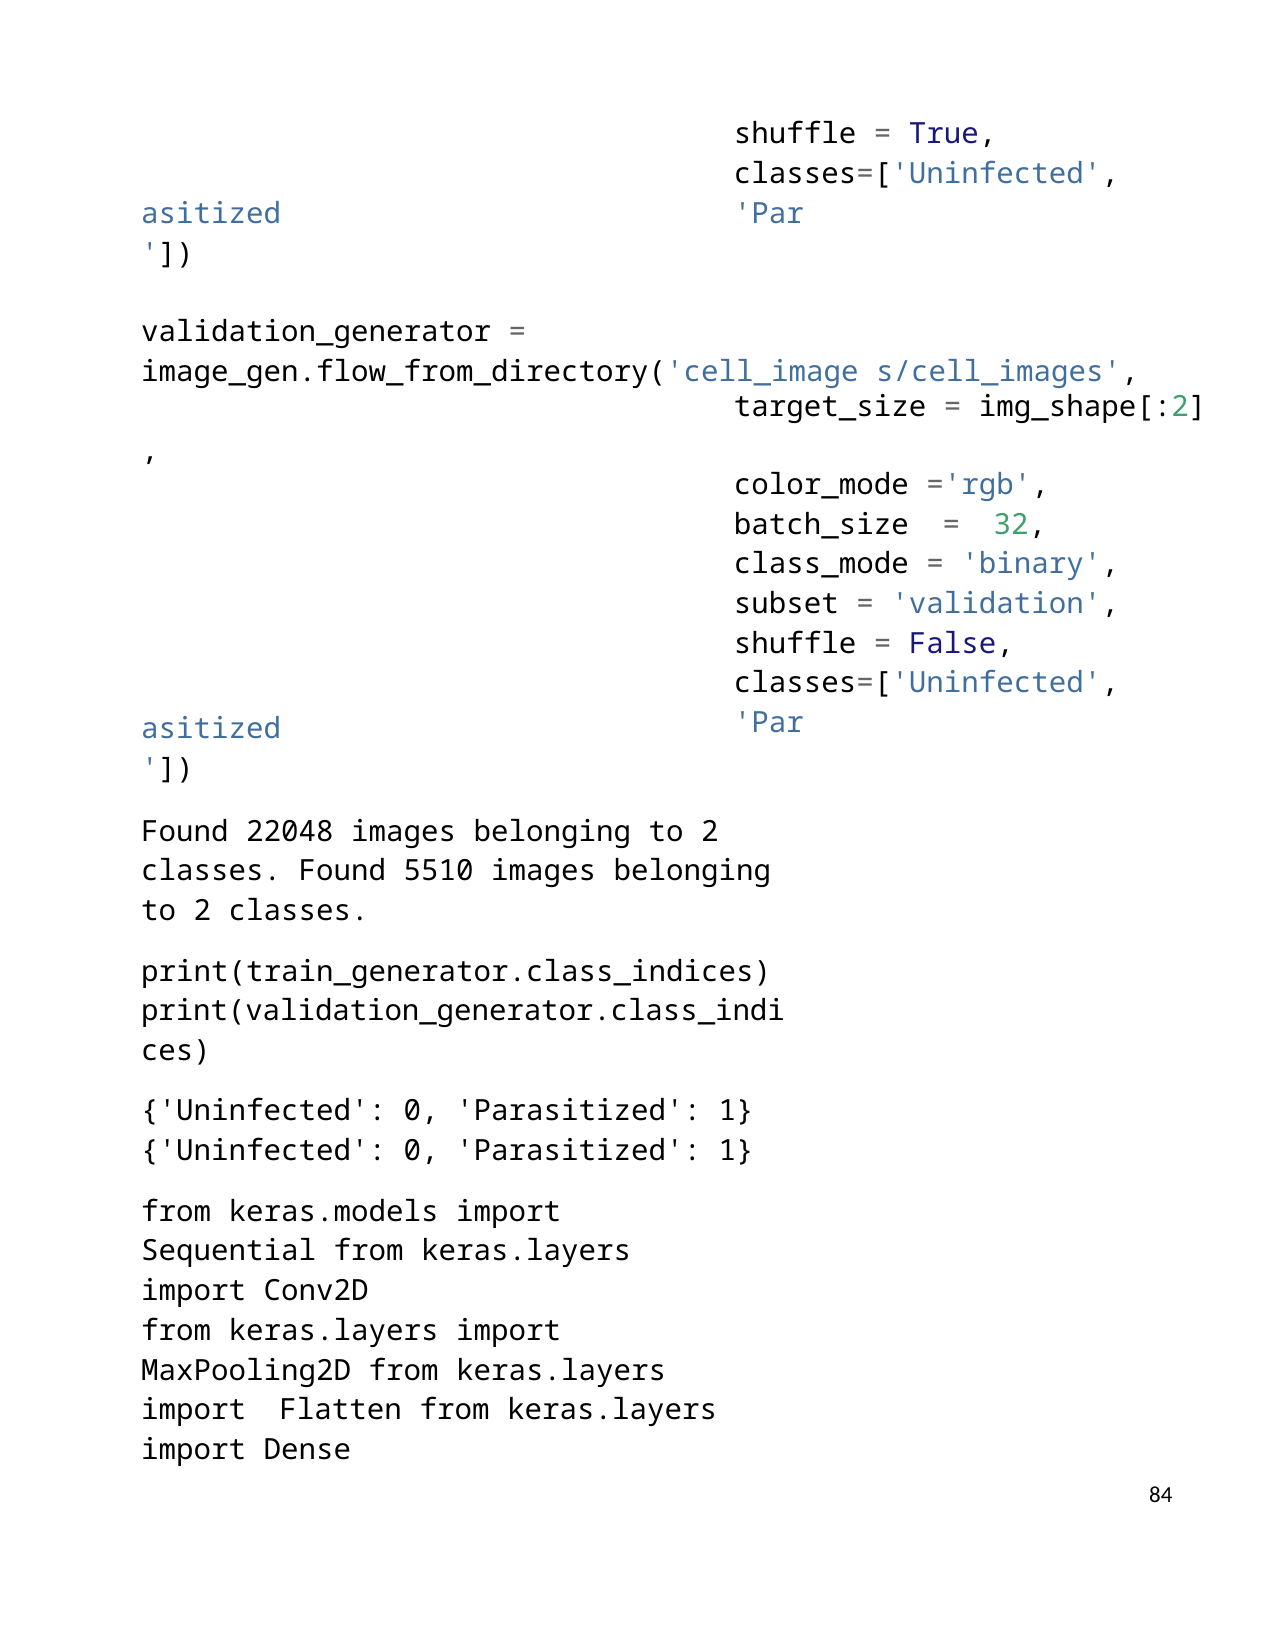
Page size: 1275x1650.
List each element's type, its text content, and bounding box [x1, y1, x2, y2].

text from keras.layers import MaxPooling2D from keras.layers import Flatten from keras.layers import Dense [141, 1309, 734, 1468]
text , [141, 429, 322, 469]
text from keras.models import Sequential from keras.layers import Conv2D [141, 1190, 703, 1309]
text color_mode ='rgb', batch_size = 32, class_mode = 'binary', subset = 'validation', shuffle = False, classes=['Uninfected', 'Par [734, 463, 1168, 741]
text target_size = img_shape[:2] [734, 390, 1275, 424]
text {'Uninfected': 0, 'Parasitized': 1} [141, 1129, 1275, 1169]
text validation_generator = image_gen.flow_from_directory('cell_image s/cell_images', [141, 310, 1169, 390]
text asitized']) [141, 707, 322, 787]
text print(train_generator.class_indices) print(validation_generator.class_indices) [141, 950, 802, 1069]
text asitized']) [141, 192, 322, 272]
text shuffle = True, classes=['Uninfected', 'Par [734, 113, 1168, 232]
text Found 22048 images belonging to 2 classes. Found 5510 images belonging to 2 classes. [141, 810, 816, 929]
text {'Uninfected': 0, 'Parasitized': 1} [141, 1089, 1275, 1129]
